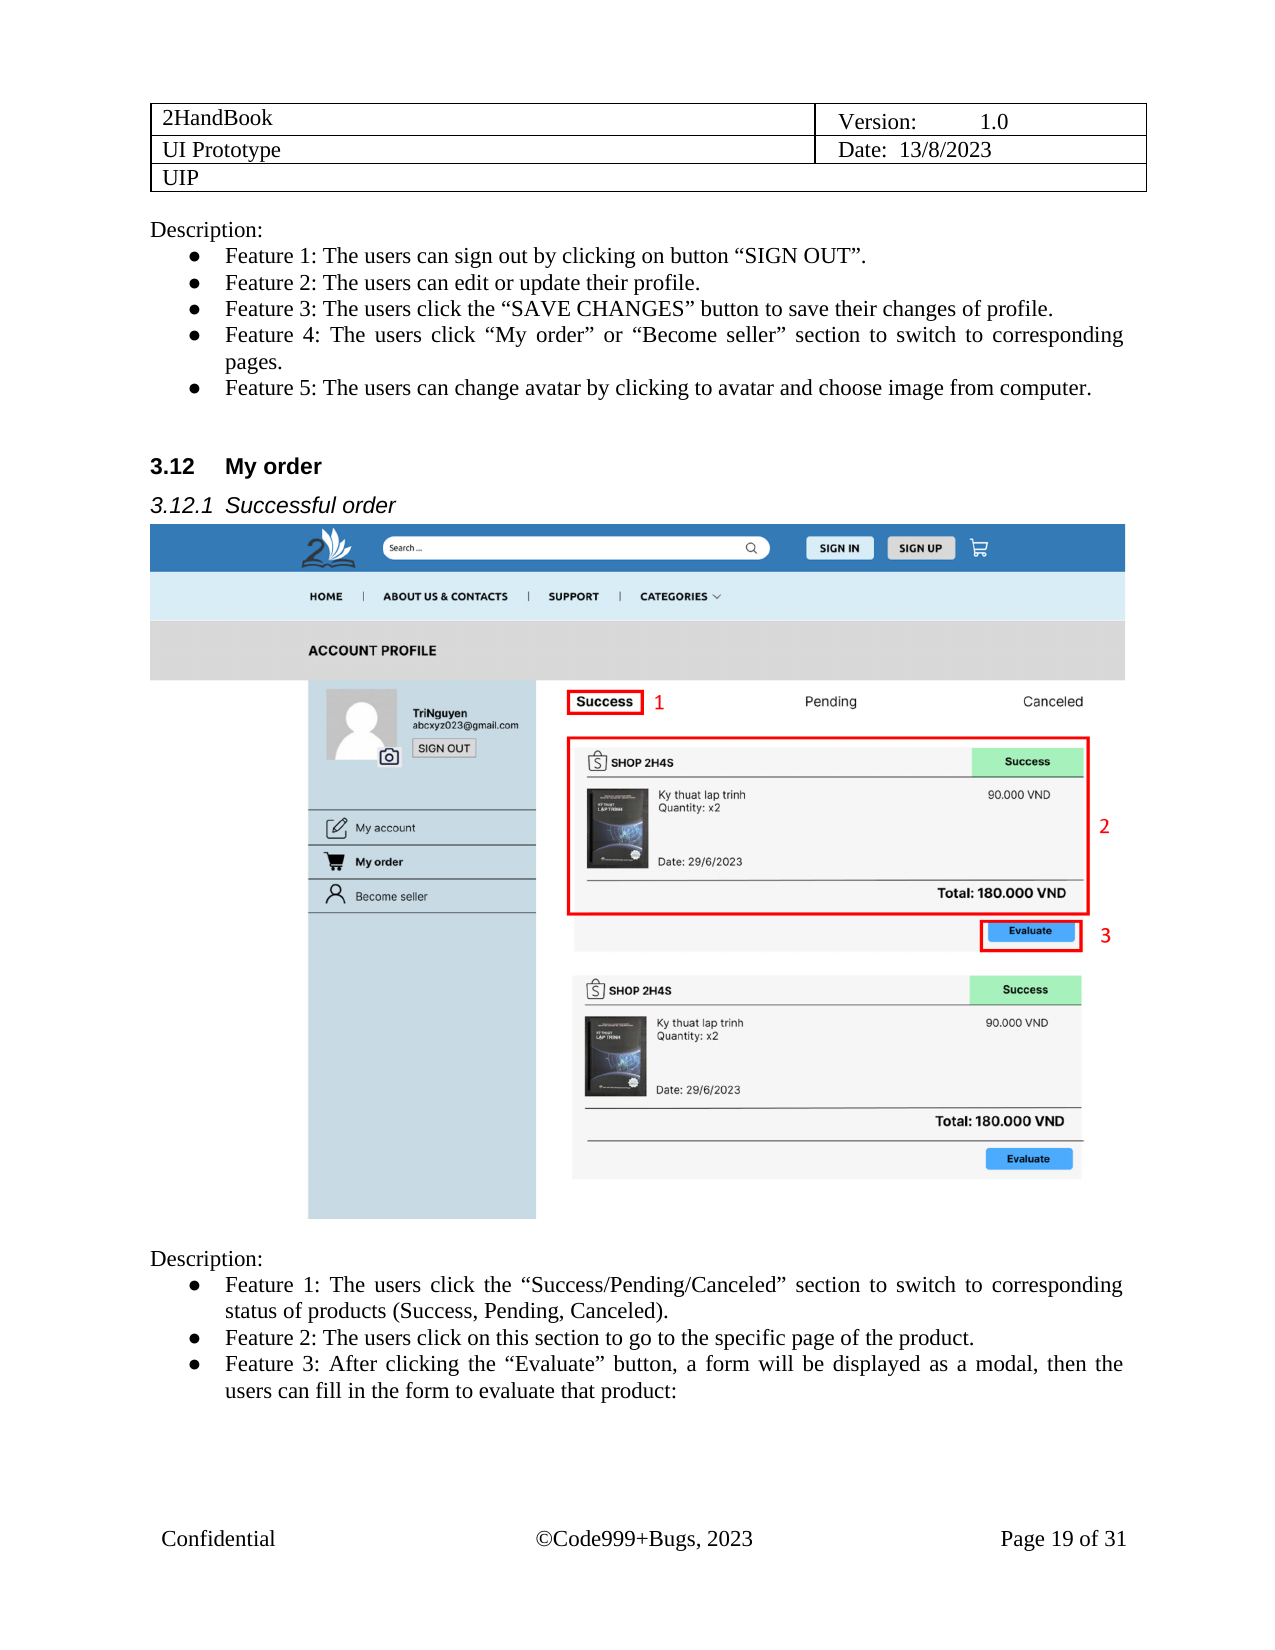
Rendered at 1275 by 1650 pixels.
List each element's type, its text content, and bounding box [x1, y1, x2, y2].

text Description: [150, 216, 1125, 242]
list Feature 1: The users can sign out by clicking on button “SIGN OUT”. [187, 242, 1125, 269]
list Feature 4: The users click “My order” or “Become seller” section to switch to corresponding pages. [187, 322, 1125, 374]
text Description: [150, 1245, 1125, 1271]
subtitle My order [150, 453, 1125, 480]
subtitle Successful order [150, 492, 1125, 518]
list Feature 1: The users click the “Success/Pending/Canceled” section to switch to corresponding status of products (Success, Pending, Canceled). [187, 1271, 1125, 1324]
list Feature 3: The users click the “SAVE CHANGES” button to save their changes of profile. [187, 295, 1125, 322]
list Feature 2: The users can edit or update their profile. [187, 269, 1125, 295]
list Feature 5: The users can change avatar by clicking to avatar and choose image from computer. [187, 374, 1125, 401]
picture [150, 524, 1125, 1219]
list Feature 3: After clicking the “Evaluate” button, a form will be displayed as a modal, then the users can fill in the form to evaluate that product: [187, 1350, 1125, 1403]
list Feature 2: The users click on this section to go to the specific page of the product. [187, 1324, 1125, 1350]
